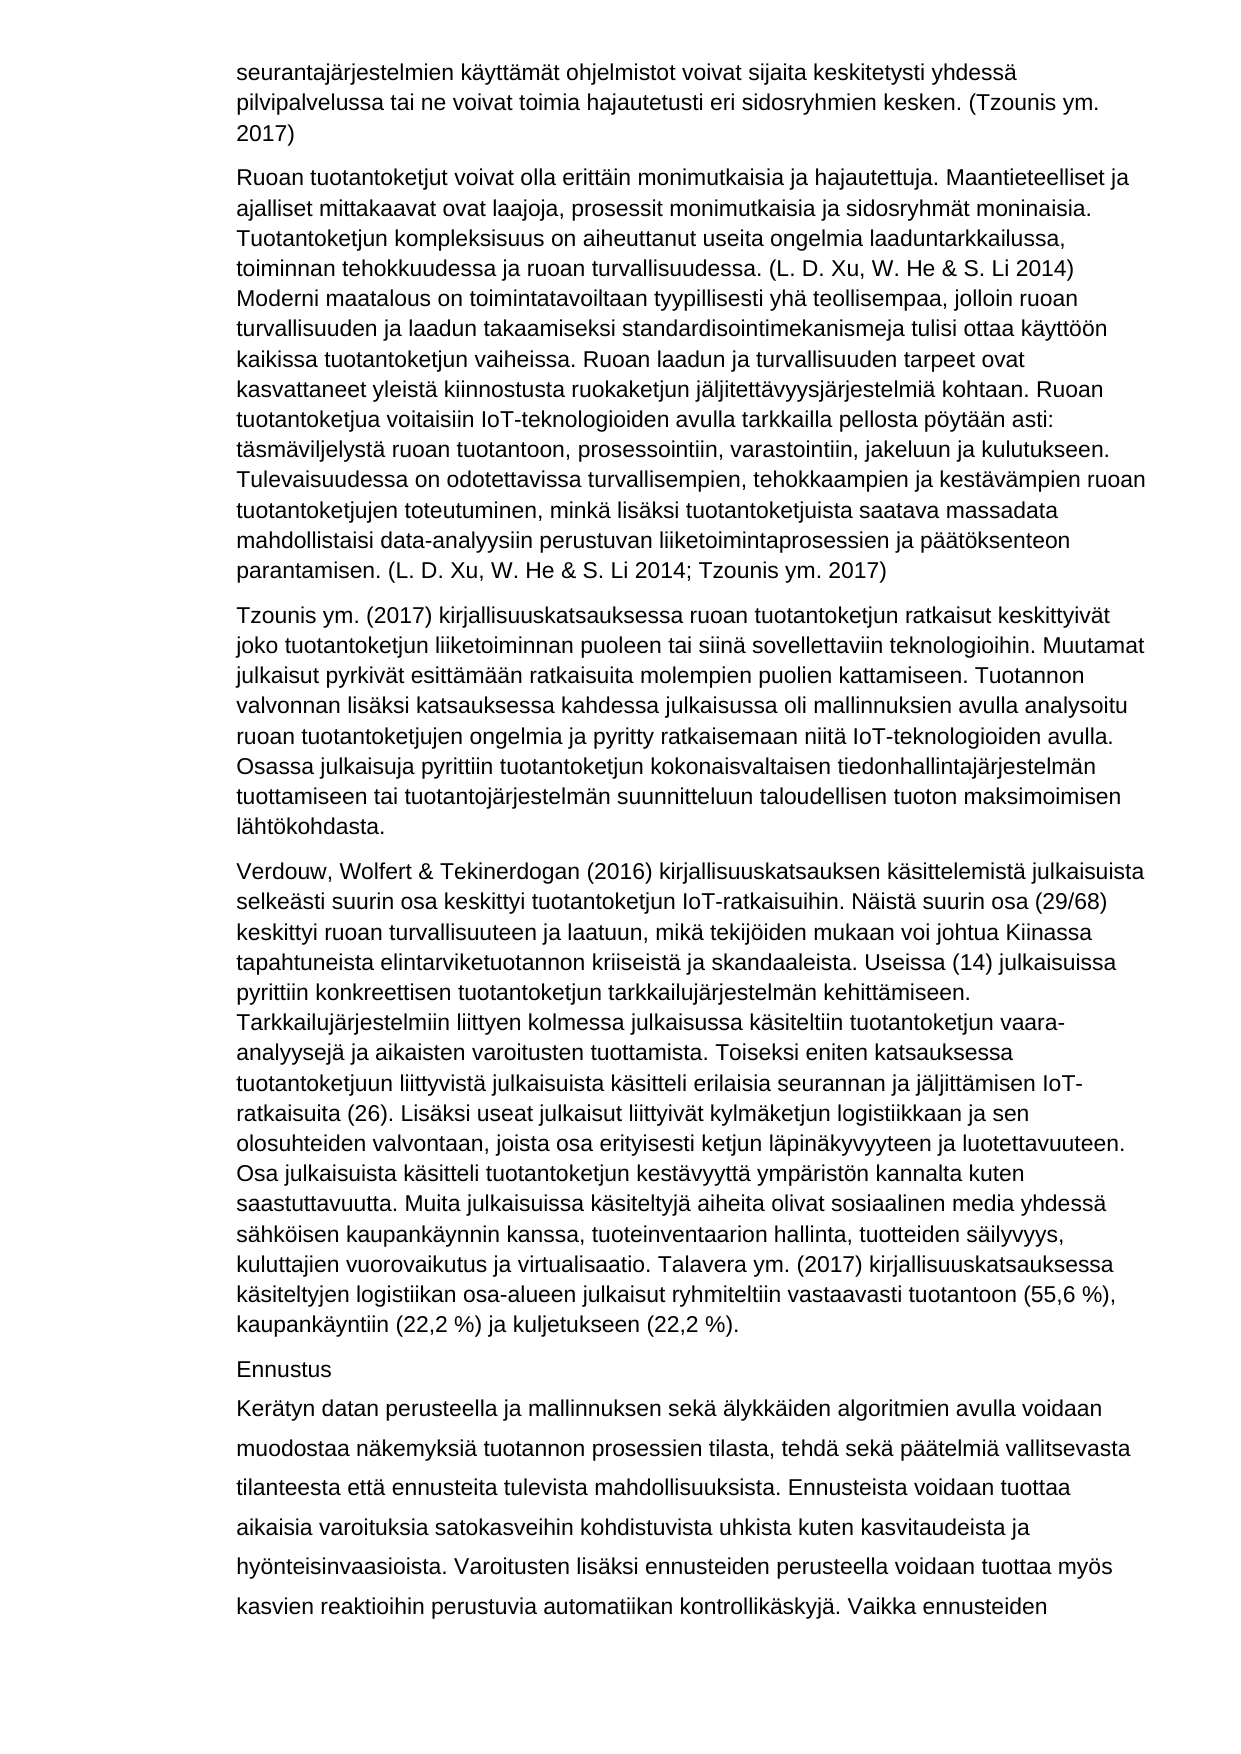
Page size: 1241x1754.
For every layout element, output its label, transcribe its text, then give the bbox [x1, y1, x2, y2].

text Tzounis ym. (2017) kirjallisuuskatsauksessa ruoan tuotantoketjun ratkaisut keskittyivät joko tuotantoketjun liiketoiminnan puoleen tai siinä sovellettaviin teknologioihin. Muutamat julkaisut pyrkivät esittämään ratkaisuita molempien puolien kattamiseen. Tuotannon valvonnan lisäksi katsauksessa kahdessa julkaisussa oli mallinnuksien avulla analysoitu ruoan tuotantoketjujen ongelmia ja pyritty ratkaisemaan niitä IoT-teknologioiden avulla. Osassa julkaisuja pyrittiin tuotantoketjun kokonaisvaltaisen tiedonhallintajärjestelmän tuottamiseen tai tuotantojärjestelmän suunnitteluun taloudellisen tuoton maksimoimisen lähtökohdasta. [236, 602, 1152, 839]
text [236, 59, 1152, 146]
text Ruoan tuotantoketjut voivat olla erittäin monimutkaisia ja hajautettuja. Maantieteelliset ja ajalliset mittakaavat ovat laajoja, prosessit monimutkaisia ja sidosryhmät moninaisia. Tuotantoketjun kompleksisuus on aiheuttanut useita ongelmia laaduntarkkailussa, toiminnan tehokkuudessa ja ruoan turvallisuudessa. (L. D. Xu, W. He & S. Li 2014) Moderni maatalous on toimintatavoiltaan tyypillisesti yhä teollisempaa, jolloin ruoan turvallisuuden ja laadun takaamiseksi standardisointimekanismeja tulisi ottaa käyttöön kaikissa tuotantoketjun vaiheissa. Ruoan laadun ja turvallisuuden tarpeet ovat kasvattaneet yleistä kiinnostusta ruokaketjun jäljitettävyysjärjestelmiä kohtaan. Ruoan tuotantoketjua voitaisiin IoT-teknologioiden avulla tarkkailla pellosta pöytään asti: täsmäviljelystä ruoan tuotantoon, prosessointiin, varastointiin, jakeluun ja kulutukseen. Tulevaisuudessa on odotettavissa turvallisempien, tehokkaampien ja kestävämpien ruoan tuotantoketjujen toteutuminen, minkä lisäksi tuotantoketjuista saatava massadata mahdollistaisi data-analyysiin perustuvan liiketoimintaprosessien ja päätöksenteon parantamisen. (L. D. Xu, W. He & S. Li 2014; Tzounis ym. 2017) [236, 164, 1152, 583]
text Verdouw, Wolfert & Tekinerdogan (2016) kirjallisuuskatsauksen käsittelemistä julkaisuista selkeästi suurin osa keskittyi tuotantoketjun IoT-ratkaisuihin. Näistä suurin osa (29/68) keskittyi ruoan turvallisuuteen ja laatuun, mikä tekijöiden mukaan voi johtua Kiinassa tapahtuneista elintarviketuotannon kriiseistä ja skandaaleista. Useissa (14) julkaisuissa pyrittiin konkreettisen tuotantoketjun tarkkailujärjestelmän kehittämiseen. Tarkkailujärjestelmiin liittyen kolmessa julkaisussa käsiteltiin tuotantoketjun vaara-analyysejä ja aikaisten varoitusten tuottamista. Toiseksi eniten katsauksessa tuotantoketjuun liittyvistä julkaisuista käsitteli erilaisia seurannan ja jäljittämisen IoT-ratkaisuita (26). Lisäksi useat julkaisut liittyivät kylmäketjun logistiikkaan ja sen olosuhteiden valvontaan, joista osa erityisesti ketjun läpinäkyvyyteen ja luotettavuuteen. Osa julkaisuista käsitteli tuotantoketjun kestävyyttä ympäristön kannalta kuten saastuttavuutta. Muita julkaisuissa käsiteltyjä aiheita olivat sosiaalinen media yhdessä sähköisen kaupankäynnin kanssa, tuoteinventaarion hallinta, tuotteiden säilyvyys, kuluttajien vuorovaikutus ja virtualisaatio. Talavera ym. (2017) kirjallisuuskatsauksessa käsiteltyjen logistiikan osa-alueen julkaisut ryhmiteltiin vastaavasti tuotantoon (55,6 %), kaupankäyntiin (22,2 %) ja kuljetukseen (22,2 %). [236, 858, 1152, 1337]
